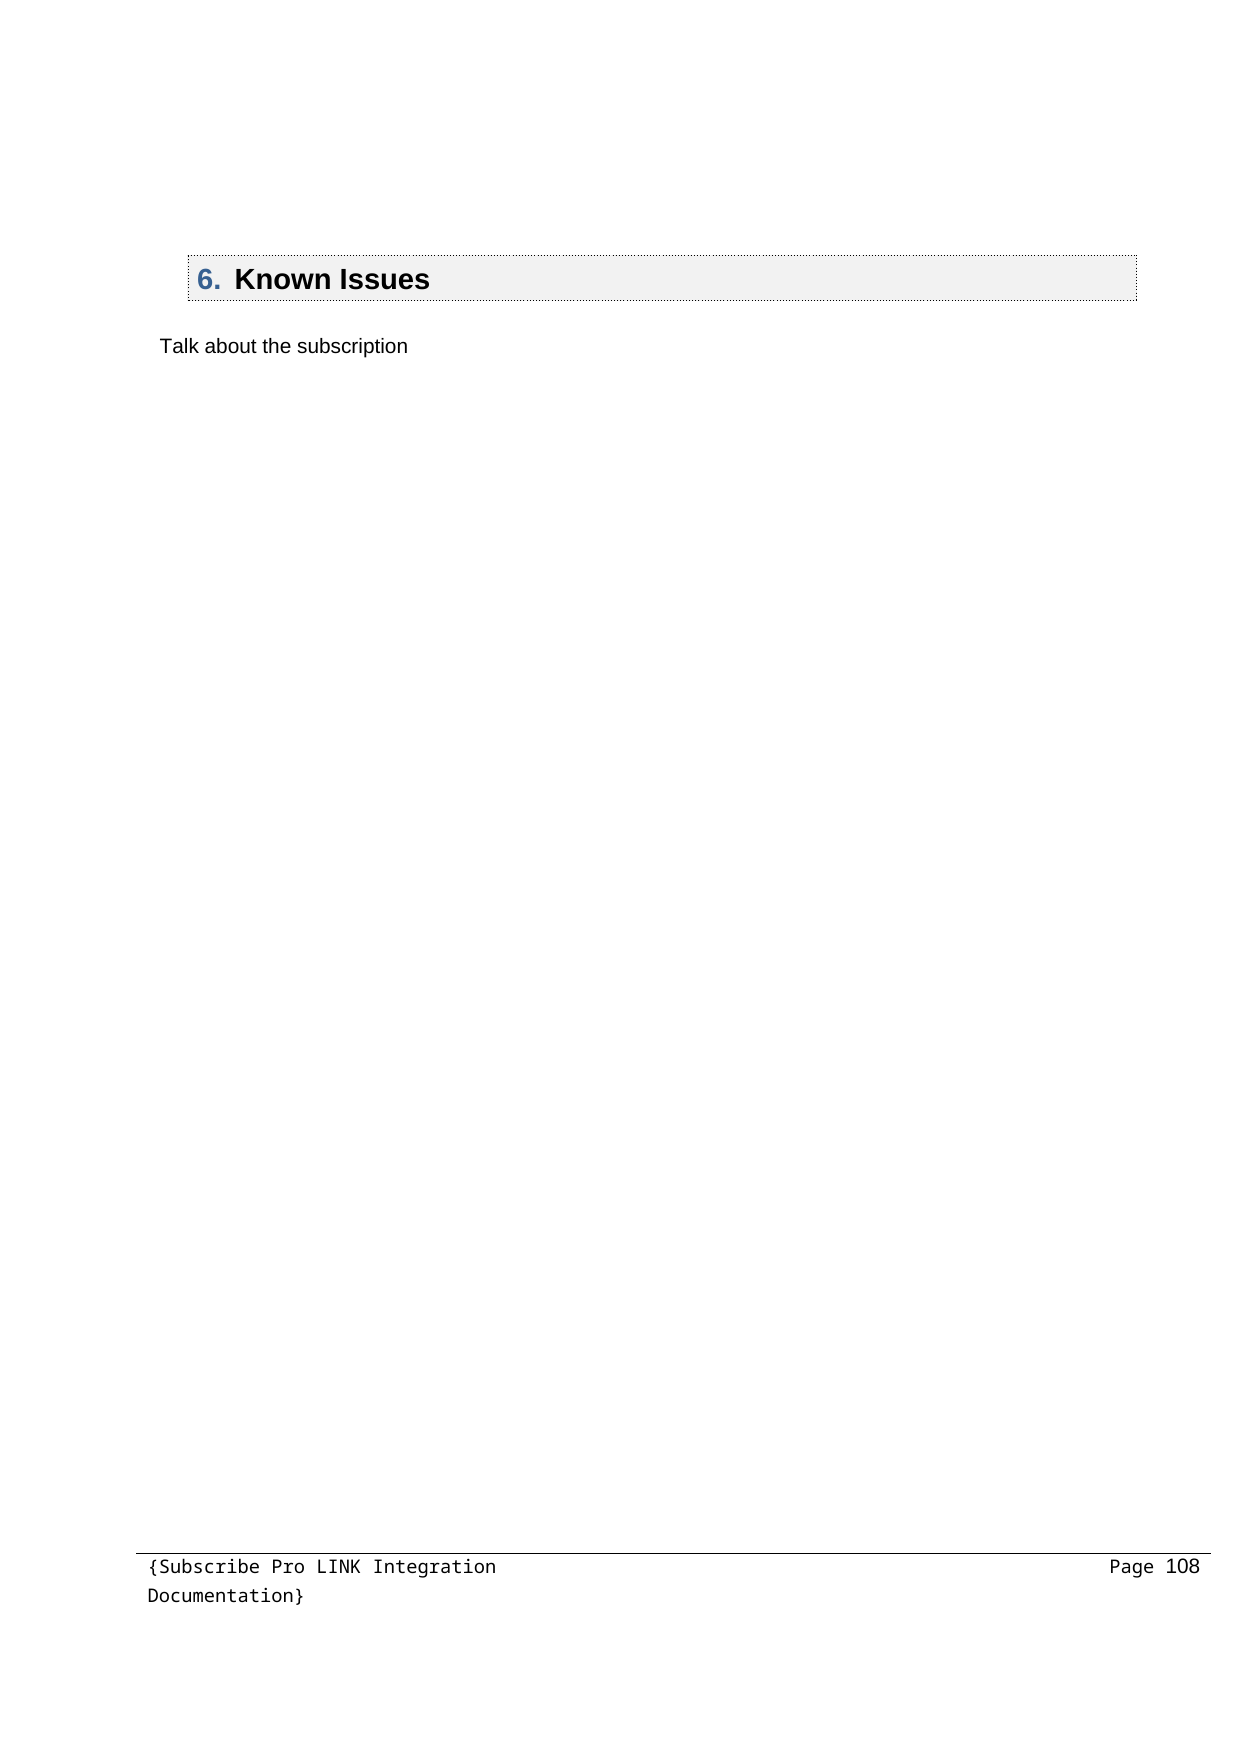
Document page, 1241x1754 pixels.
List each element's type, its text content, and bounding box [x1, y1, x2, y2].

text Talk about the subscription [159, 333, 1128, 357]
subtitle Known Issues [187, 255, 1137, 301]
